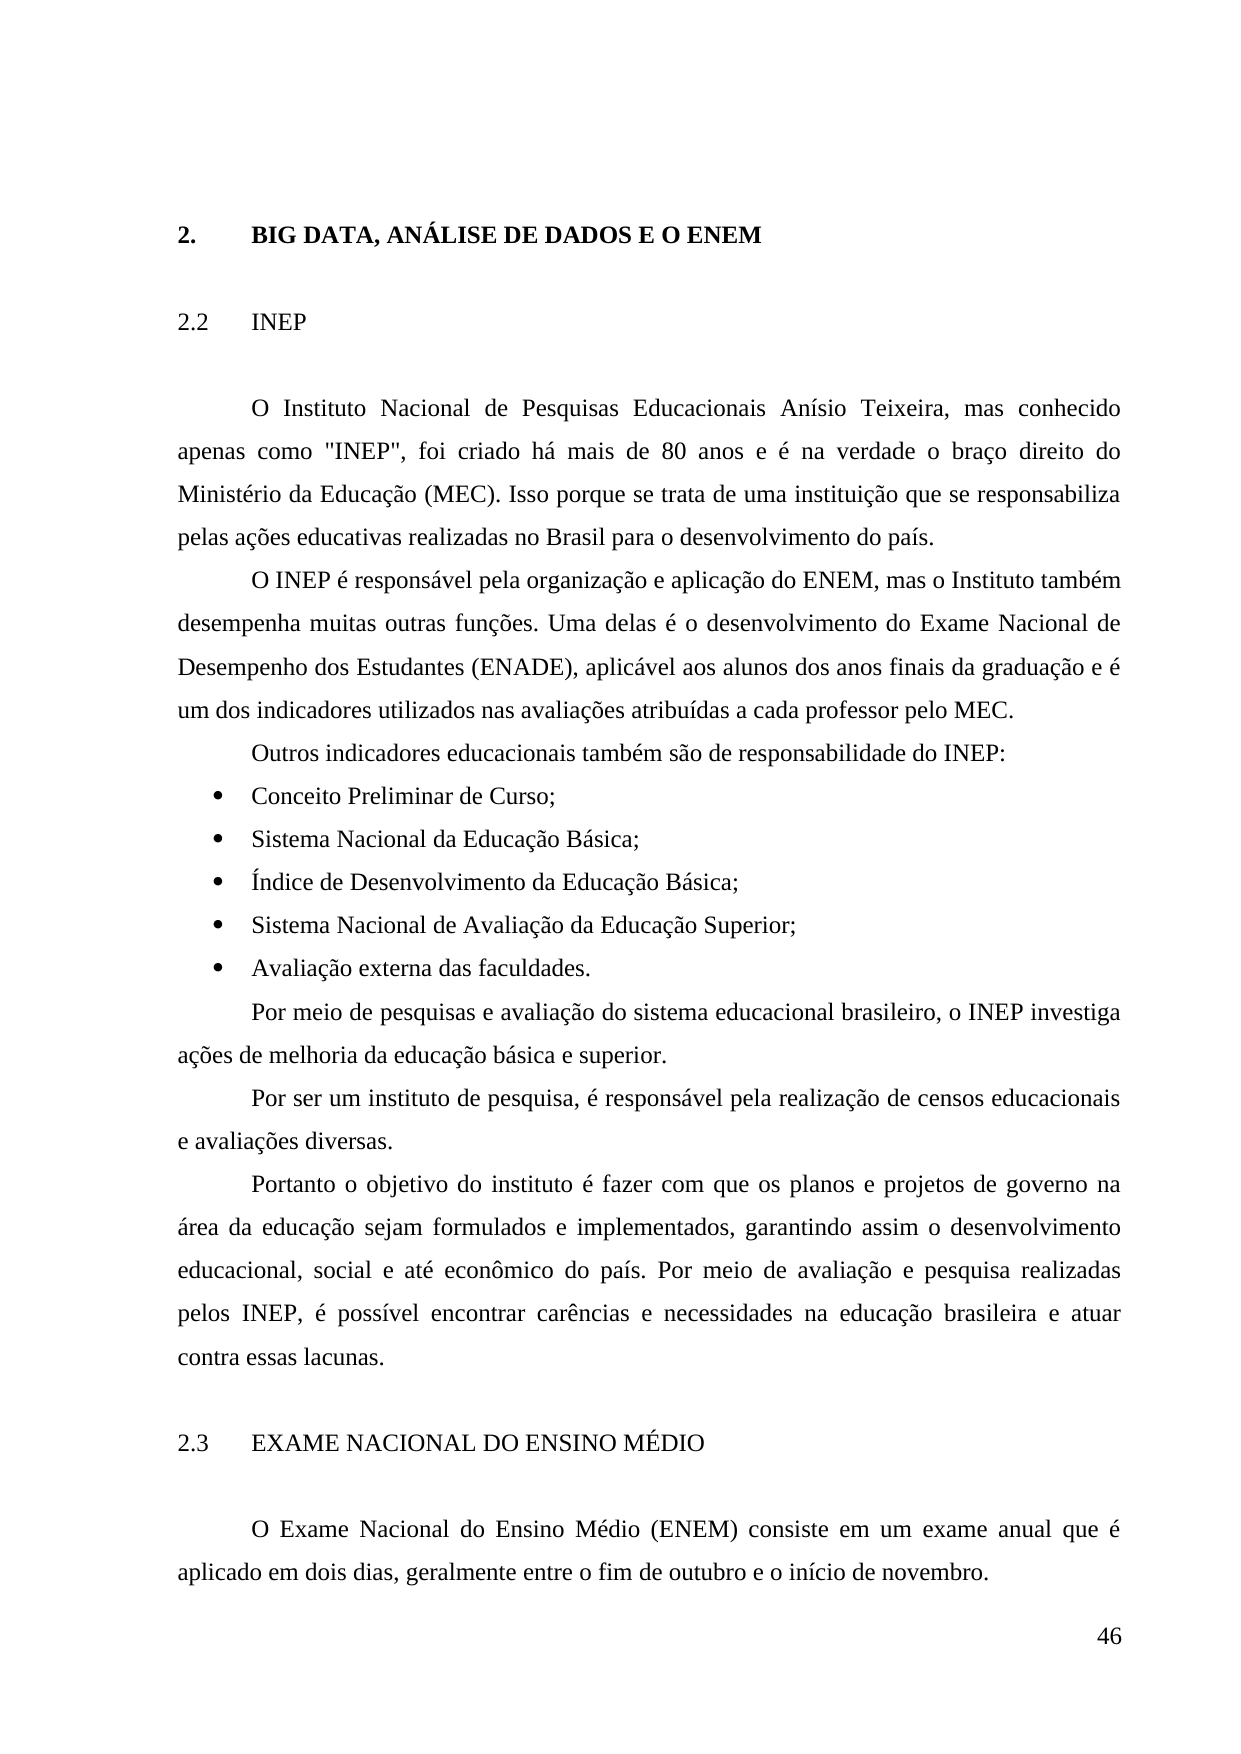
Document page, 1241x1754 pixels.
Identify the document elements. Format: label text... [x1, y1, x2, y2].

text O INEP é responsável pela organização e aplicação do ENEM, mas o Instituto também desempenha muitas outras funções. Uma delas é o desenvolvimento do Exame Nacional de Desempenho dos Estudantes (ENADE), aplicável aos alunos dos anos finais da graduação e é um dos indicadores utilizados nas avaliações atribuídas a cada professor pelo MEC. [177, 565, 1122, 723]
text O Instituto Nacional de Pesquisas Educacionais Anísio Teixeira, mas conhecido apenas como "INEP", foi criado há mais de 80 anos e é na verdade o braço direito do Ministério da Educação (MEC). Isso porque se trata de uma instituição que se responsabiliza pelas ações educativas realizadas no Brasil para o desenvolvimento do país. [177, 393, 1122, 551]
text Por meio de pesquisas e avaliação do sistema educacional brasileiro, o INEP investiga ações de melhoria da educação básica e superior. [177, 997, 1122, 1068]
list Sistema Nacional de Avaliação da Educação Superior; [140, 910, 1122, 939]
subtitle INEP [177, 307, 1122, 335]
text Por ser um instituto de pesquisa, é responsável pela realização de censos educacionais e avaliações diversas. [177, 1083, 1122, 1155]
subtitle EXAME NACIONAL DO ENSINO MÉDIO [177, 1428, 1122, 1457]
list Avaliação externa das faculdades. [140, 953, 1122, 982]
text O Exame Nacional do Ensino Médio (ENEM) consiste em um exame anual que é aplicado em dois dias, geralmente entre o fim de outubro e o início de novembro. [177, 1514, 1122, 1586]
subtitle BIG DATA, ANÁLISE DE DADOS E O ENEM [177, 220, 1122, 249]
list Conceito Preliminar de Curso; [140, 781, 1122, 810]
list Sistema Nacional da Educação Básica; [140, 824, 1122, 853]
list Índice de Desenvolvimento da Educação Básica; [140, 867, 1122, 896]
text Outros indicadores educacionais também são de responsabilidade do INEP: [177, 738, 1122, 767]
text Portanto o objetivo do instituto é fazer com que os planos e projetos de governo na área da educação sejam formulados e implementados, garantindo assim o desenvolvimento educacional, social e até econômico do país. Por meio de avaliação e pesquisa realizadas pelos INEP, é possível encontrar carências e necessidades na educação brasileira e atuar contra essas lacunas. [177, 1169, 1122, 1370]
